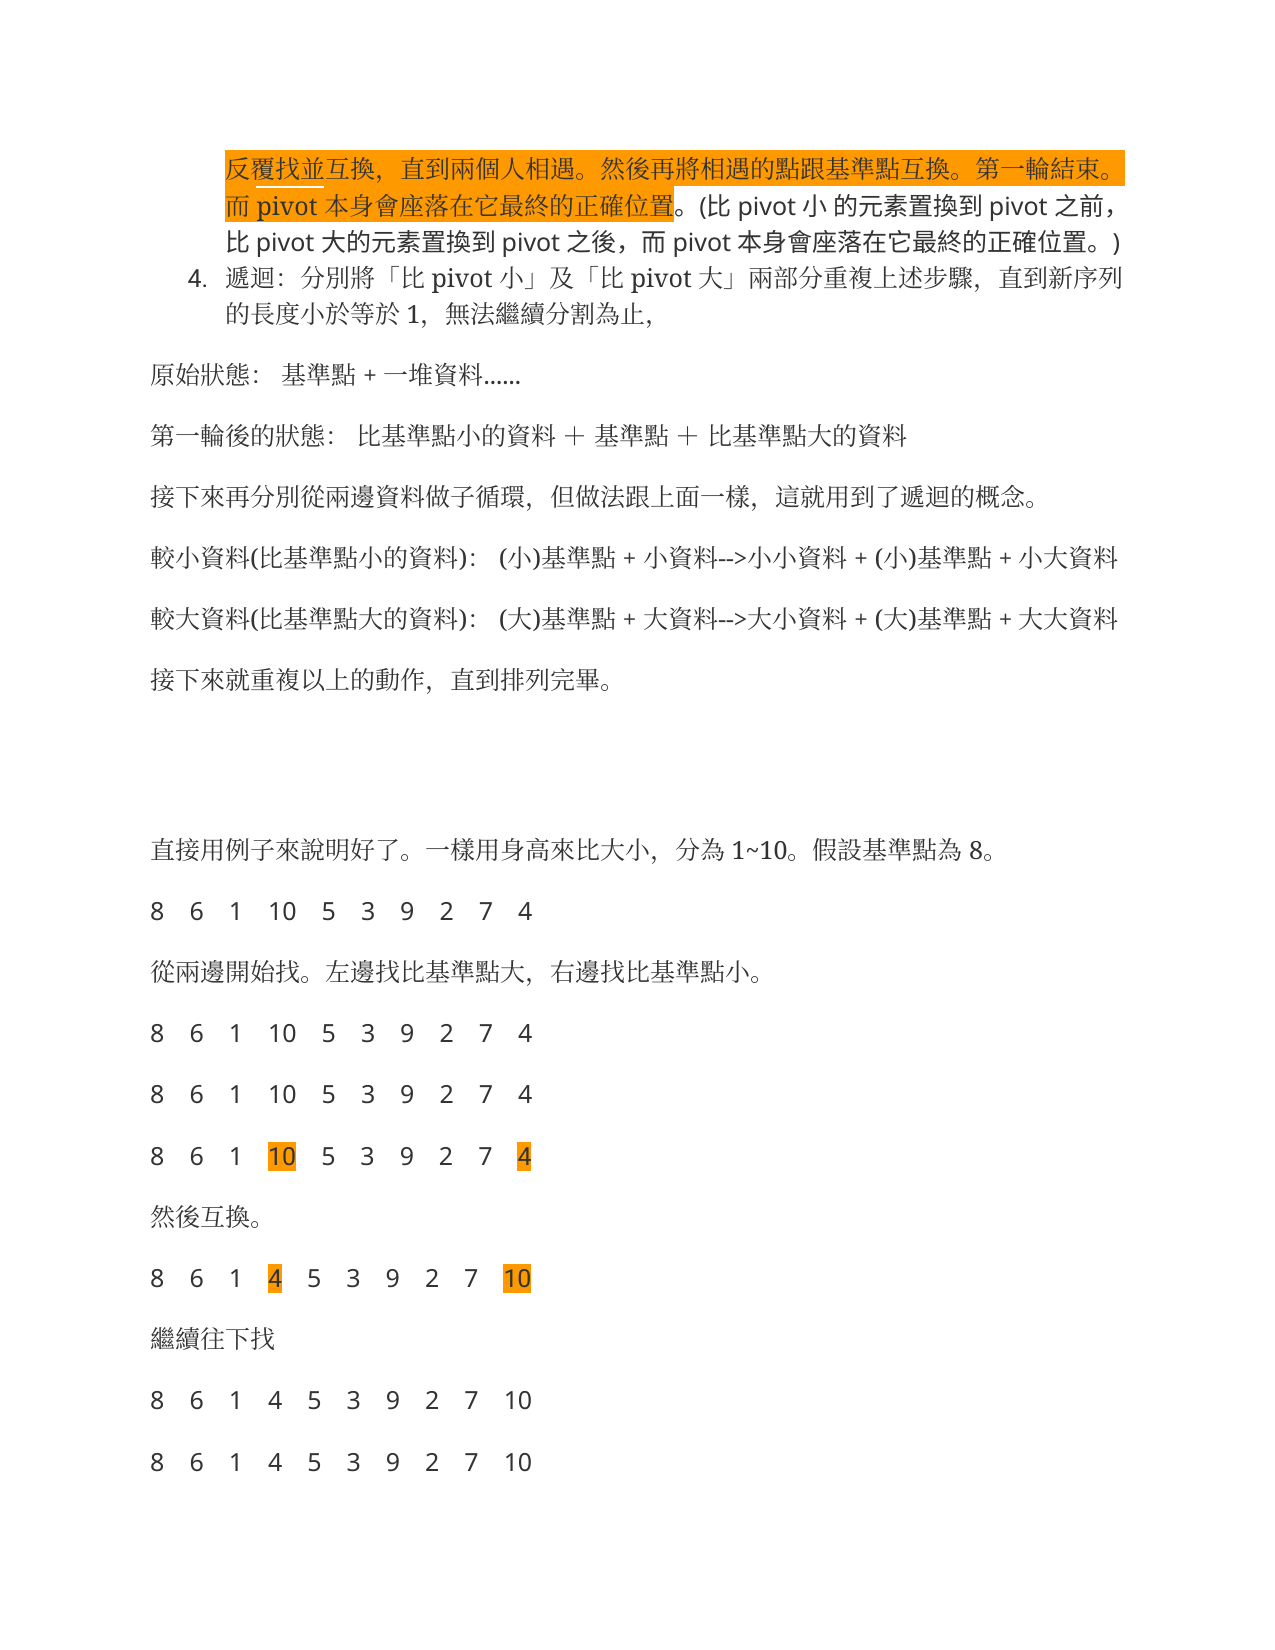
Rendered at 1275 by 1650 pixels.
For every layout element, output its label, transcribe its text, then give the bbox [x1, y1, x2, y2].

text 104 [517, 1136, 1125, 1172]
text 410 [150, 1258, 1125, 1295]
